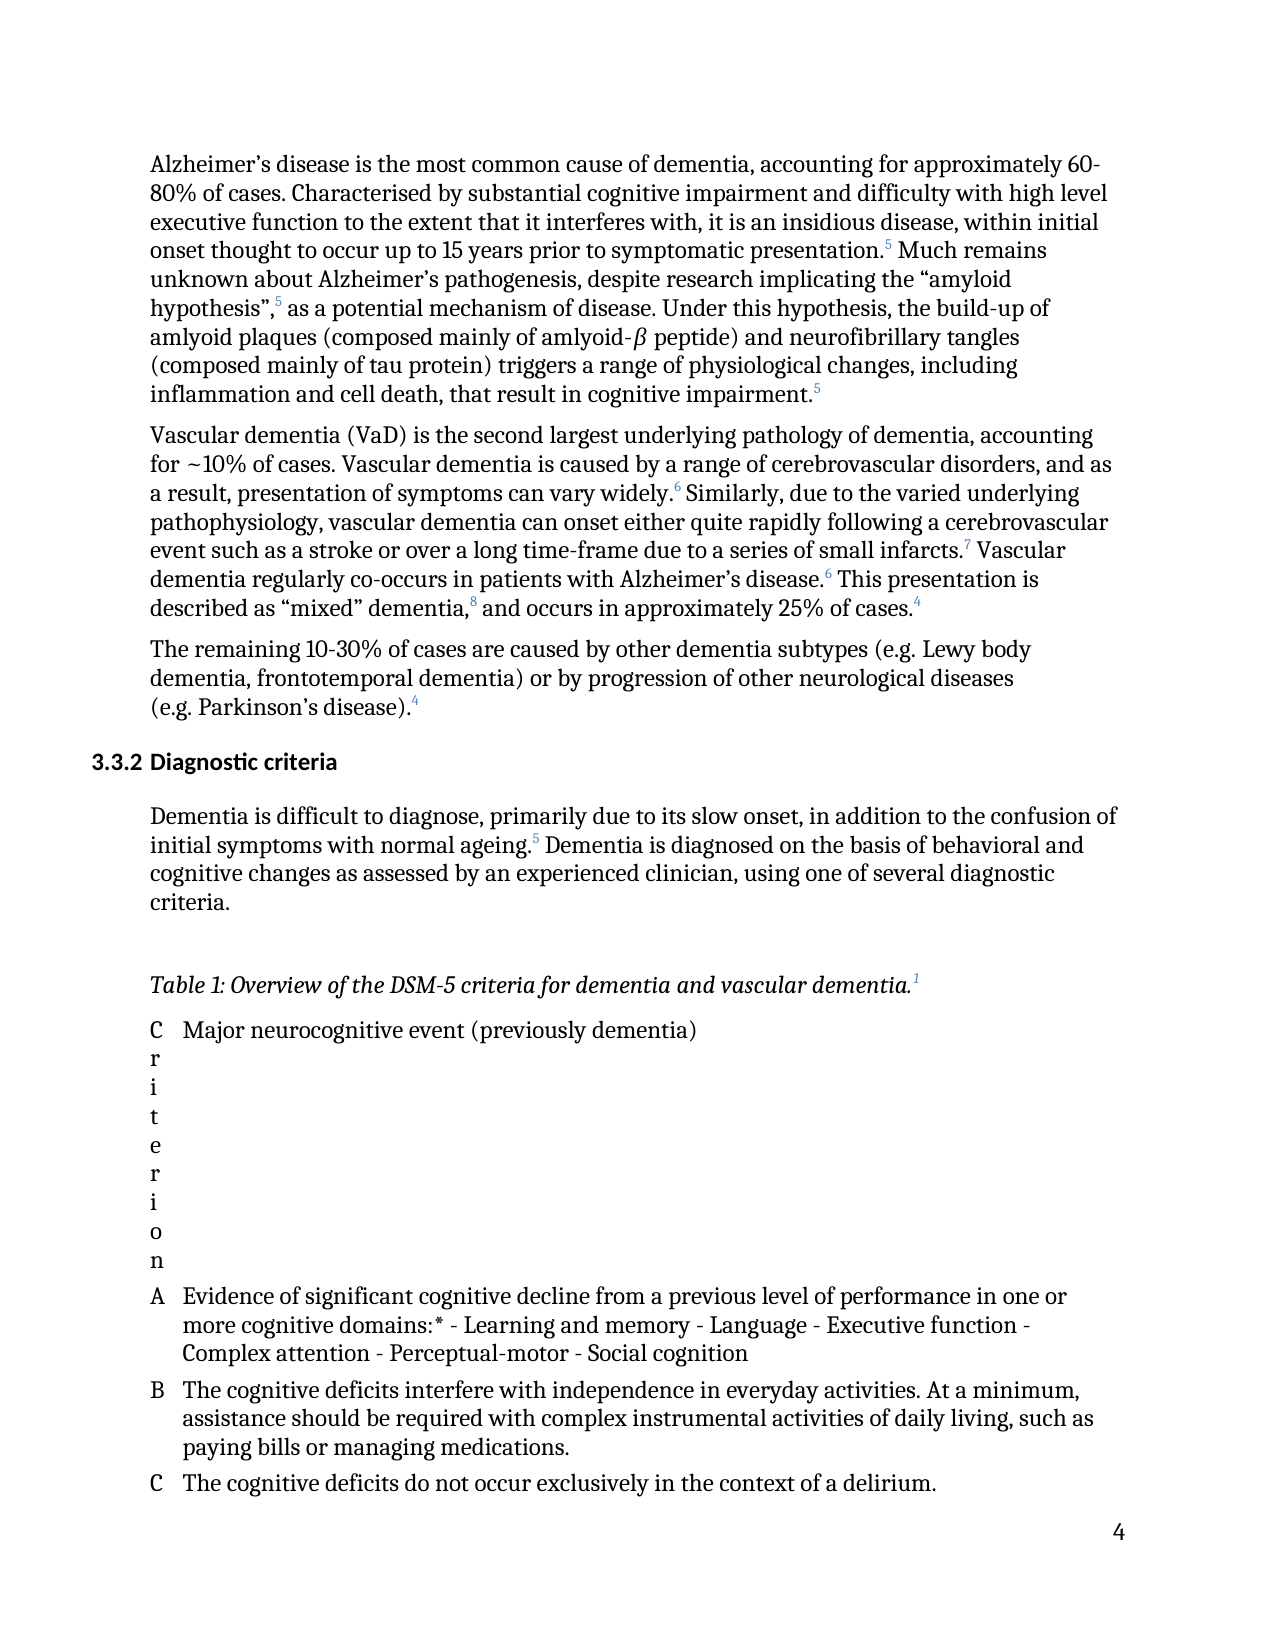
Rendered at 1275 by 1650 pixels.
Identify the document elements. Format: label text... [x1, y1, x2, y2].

text Table 1: Overview of the DSM-5 criteria for dementia and vascular dementia.1 [150, 971, 1125, 999]
table_cell B [139, 1372, 171, 1466]
text Alzheimer’s disease is the most common cause of dementia, accounting for approximately 60-80% of cases. Characterised by substantial cognitive impairment and difficulty with high level executive function to the extent that it interferes with, it is an insidious disease, within initial onset thought to occur up to 15 years prior to symptomatic presentation.5 Much remains unknown about Alzheimer’s pathogenesis, despite research implicating the “amyloid hypothesis”,5 as a potential mechanism of disease. Under this hypothesis, the build-up of amlyoid plaques (composed mainly of amlyoid- peptide) and neurofibrillary tangles (composed mainly of tau protein) triggers a range of physiological changes, including inflammation and cell death, that result in cognitive impairment.5 [150, 150, 1125, 409]
subtitle Diagnostic criteria [91, 746, 1125, 777]
table_cell A [139, 1278, 171, 1372]
table_header Major neurocognitive event (previously dementia) [171, 1012, 1114, 1278]
table_cell Evidence of significant cognitive decline from a previous level of performance in one or more cognitive domains:* - Learning and memory - Language - Executive function - Complex attention - Perceptual-motor - Social cognition [171, 1278, 1114, 1372]
text The remaining 10-30% of cases are caused by other dementia subtypes (e.g. Lewy body dementia, frontotemporal dementia) or by progression of other neurological diseases (e.g. Parkinson’s disease).4 [150, 635, 1125, 721]
table_cell The cognitive deficits interfere with independence in everyday activities. At a minimum, assistance should be required with complex instrumental activities of daily living, such as paying bills or managing medications. [171, 1372, 1114, 1466]
table_header Criterion [139, 1012, 171, 1278]
table_cell C [139, 1466, 171, 1498]
text Vascular dementia (VaD) is the second largest underlying pathology of dementia, accounting for ~10% of cases. Vascular dementia is caused by a range of cerebrovascular disorders, and as a result, presentation of symptoms can vary widely.6 Similarly, due to the varied underlying pathophysiology, vascular dementia can onset either quite rapidly following a cerebrovascular event such as a stroke or over a long time-frame due to a series of small infarcts.7 Vascular dementia regularly co-occurs in patients with Alzheimer’s disease.6 This presentation is described as “mixed” dementia,8 and occurs in approximately 25% of cases.4 [150, 421, 1125, 622]
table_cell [171, 1466, 1114, 1498]
text Dementia is difficult to diagnose, primarily due to its slow onset, in addition to the confusion of initial symptoms with normal ageing.5 Dementia is diagnosed on the basis of behavioral and cognitive changes as assessed by an experienced clinician, using one of several diagnostic criteria. [150, 802, 1125, 917]
